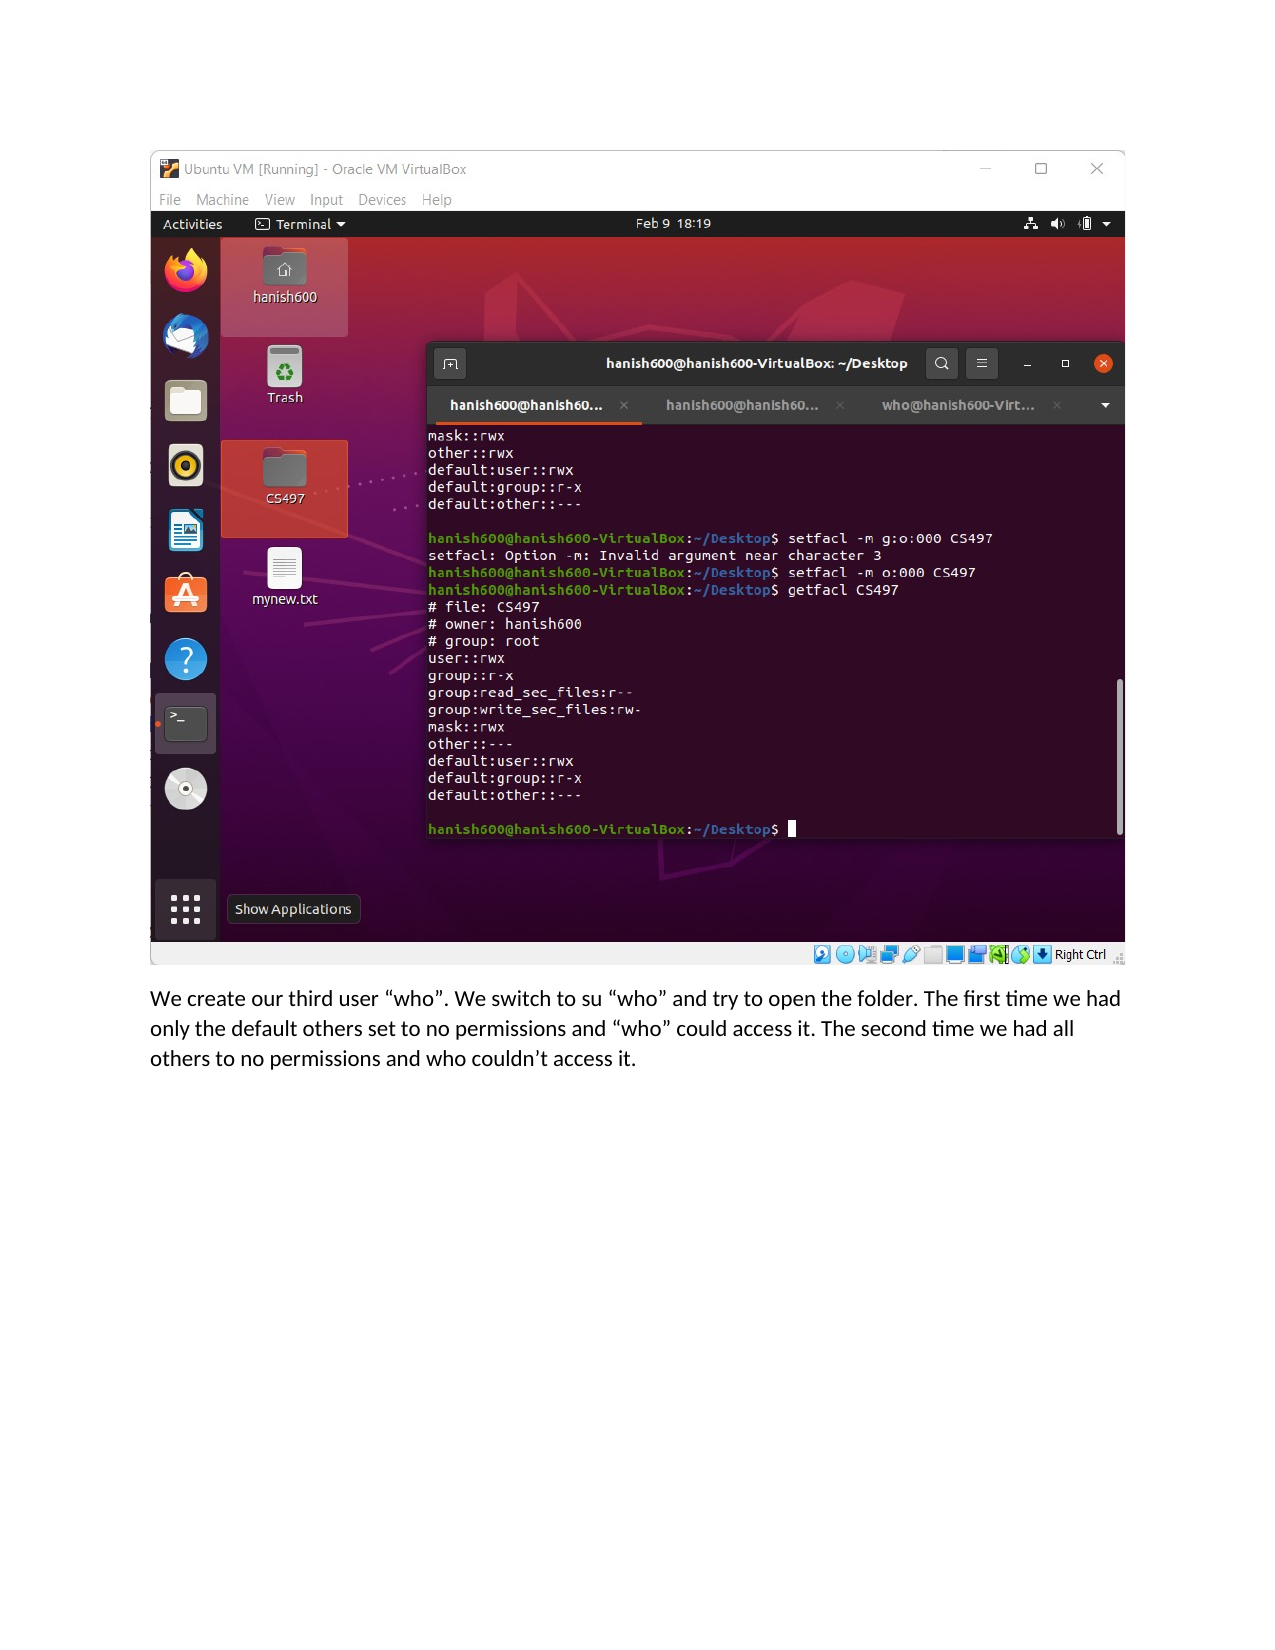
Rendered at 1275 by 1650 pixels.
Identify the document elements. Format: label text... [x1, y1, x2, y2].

picture [150, 150, 1125, 965]
text We create our third user “who”. We switch to su “who” and try to open the folder. The first time we had only the default others set to no permissions and “who” could access it. The second time we had all others to no permissions and who couldn’t access it. [150, 984, 1125, 1072]
